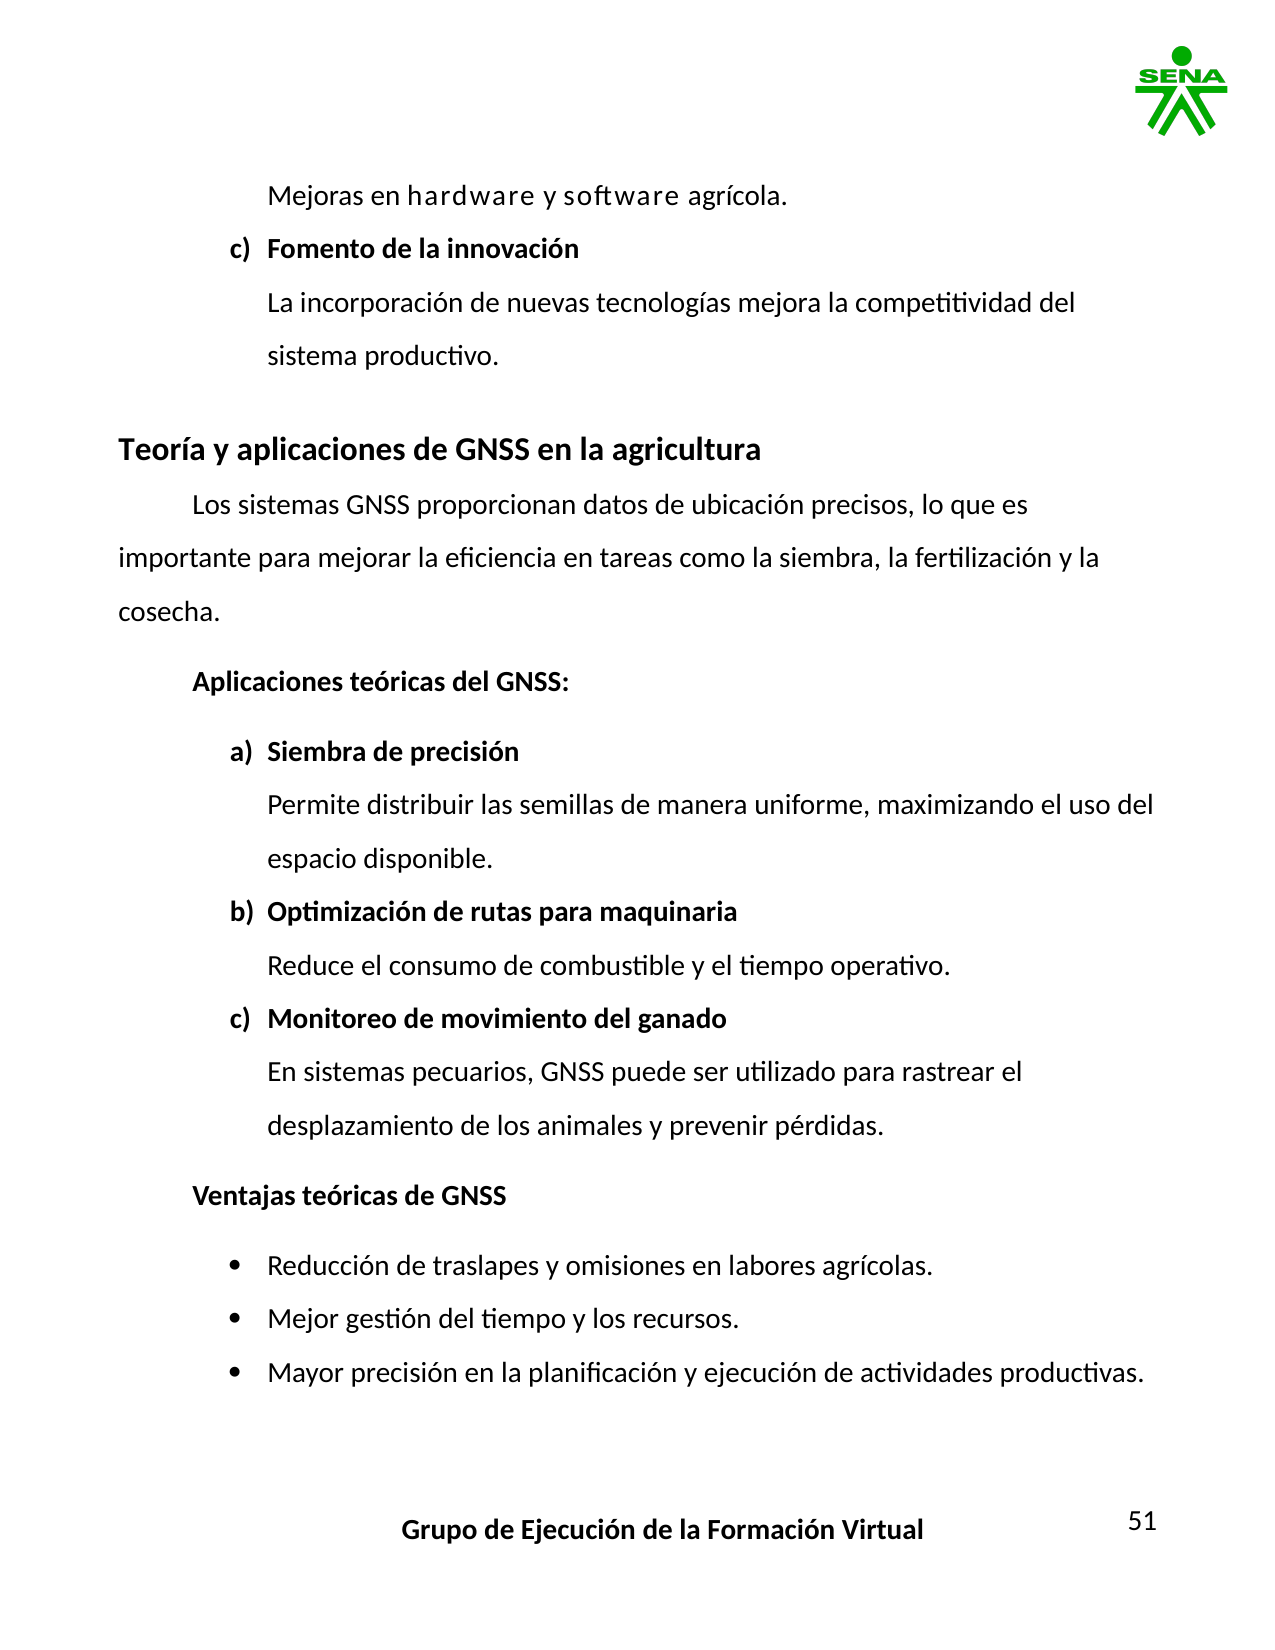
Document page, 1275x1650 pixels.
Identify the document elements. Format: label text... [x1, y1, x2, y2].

list Monitoreo de movimiento del ganado [229, 1000, 1157, 1036]
list En sistemas pecuarios, GNSS puede ser utilizado para rastrear el desplazamiento de los animales y prevenir pérdidas. [267, 1053, 1157, 1143]
list Optimización de rutas para maquinaria [229, 893, 1157, 929]
list Fomento de la innovación [229, 231, 1157, 266]
list Reducción de traslapes y omisiones en labores agrícolas. [229, 1247, 1157, 1283]
list Reduce el consumo de combustible y el tiempo operativo. [267, 947, 1157, 982]
list Permite distribuir las semillas de manera uniforme, maximizando el uso del espacio disponible. [267, 786, 1157, 875]
list Mayor precisión en la planificación y ejecución de actividades productivas. [229, 1354, 1157, 1390]
text Aplicaciones teóricas del GNSS: [118, 663, 1157, 698]
list Mejor gestión del tiempo y los recursos. [229, 1301, 1157, 1336]
list Mejoras en hardware y software agrícola. [267, 177, 1157, 213]
text Los sistemas GNSS proporcionan datos de ubicación precisos, lo que es importante para mejorar la eficiencia en tareas como la siembra, la fertilización y la cosecha. [118, 486, 1157, 628]
list La incorporación de nuevas tecnologías mejora la competitividad del sistema productivo. [267, 284, 1157, 373]
picture [1135, 46, 1228, 136]
list Siembra de precisión [229, 733, 1157, 768]
text Ventajas teóricas de GNSS [118, 1177, 1157, 1213]
subtitle Teoría y aplicaciones de GNSS en la agricultura [118, 428, 1157, 469]
